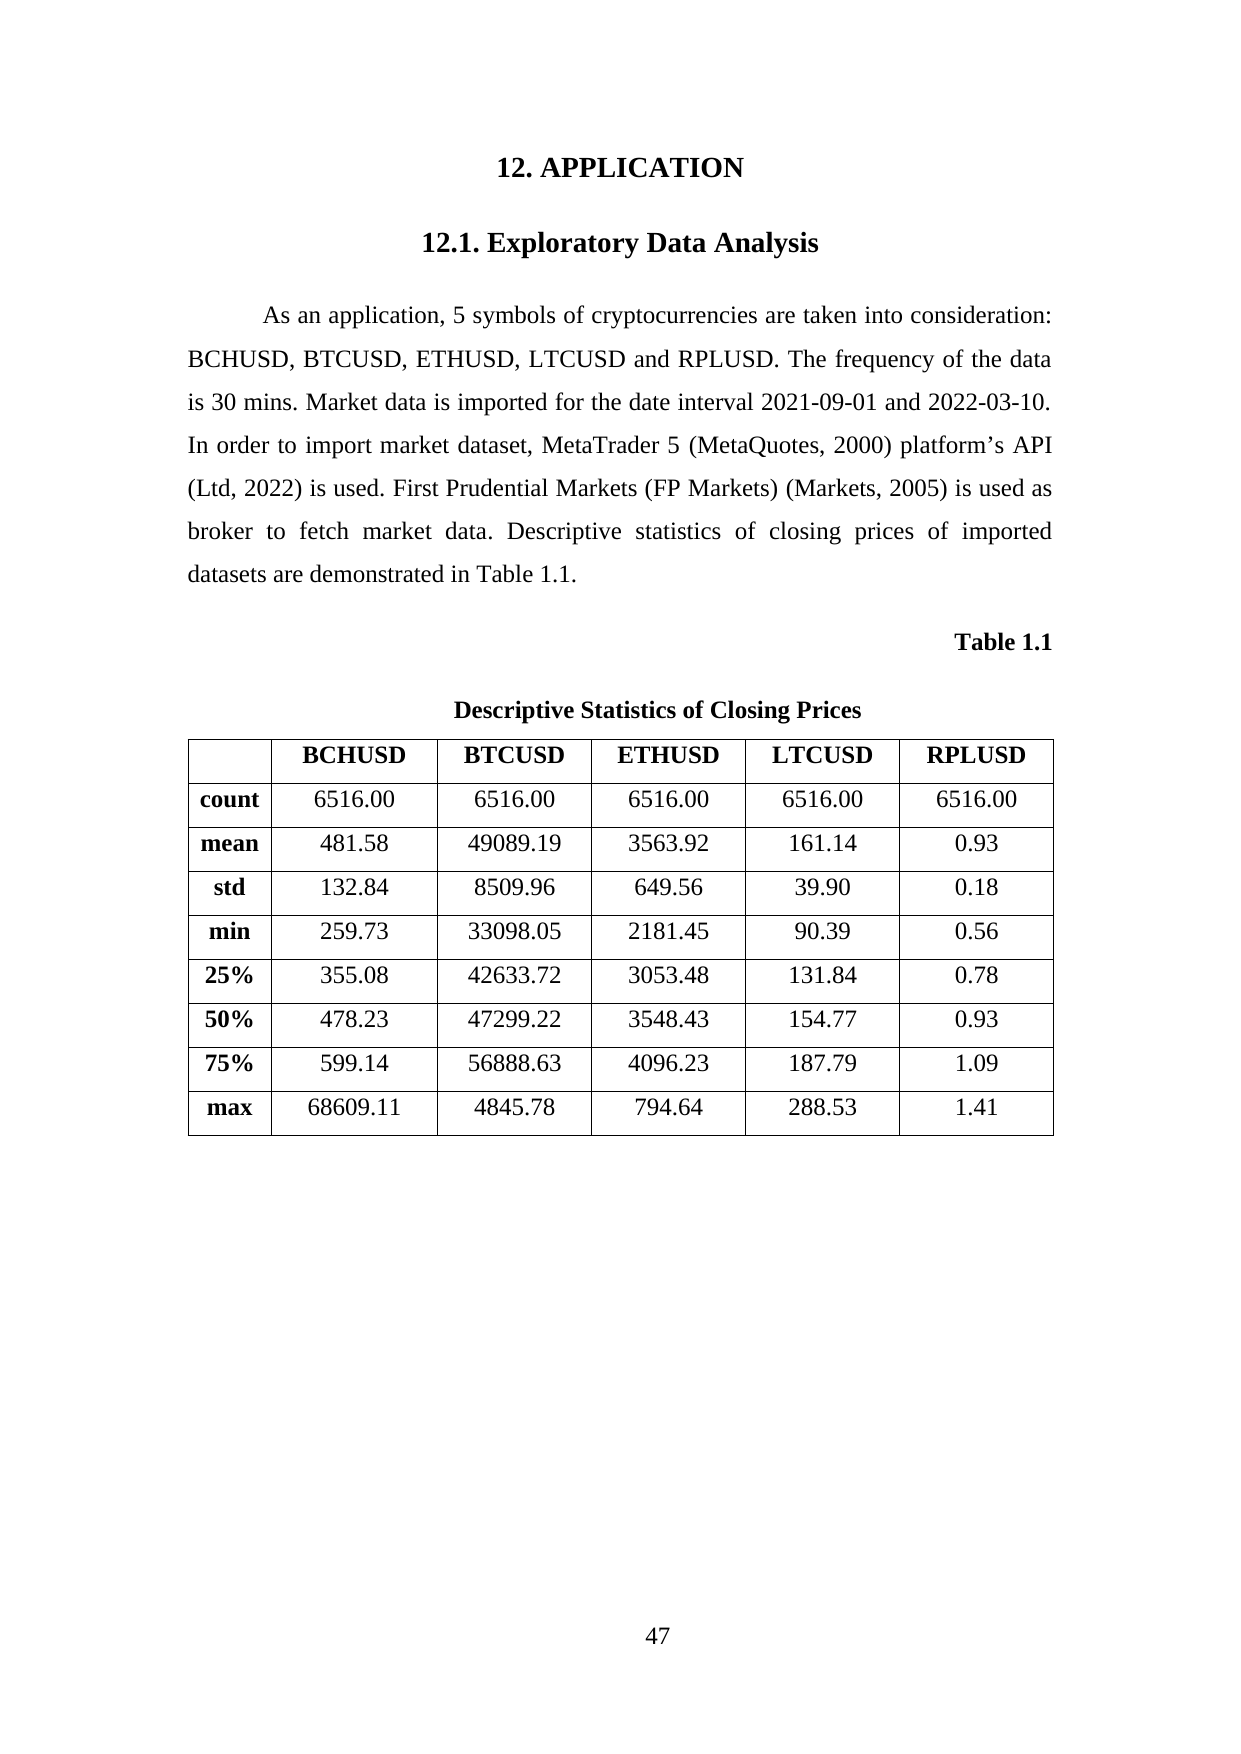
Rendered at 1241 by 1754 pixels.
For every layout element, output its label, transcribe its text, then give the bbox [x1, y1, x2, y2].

table_cell 288.53 [746, 1092, 899, 1135]
table_cell 0.93 [900, 828, 1053, 871]
table_cell 478.23 [272, 1004, 437, 1047]
table_cell min [189, 916, 271, 959]
subtitle APPLICATION [187, 150, 1053, 183]
table_cell 0.93 [900, 1004, 1053, 1047]
table_cell 599.14 [272, 1048, 437, 1091]
table_header LTCUSD [746, 740, 899, 783]
table_cell 42633.72 [438, 960, 591, 1003]
table_cell 4845.78 [438, 1092, 591, 1135]
table_cell 47299.22 [438, 1004, 591, 1047]
table_header BCHUSD [272, 740, 437, 783]
table_cell 8509.96 [438, 872, 591, 915]
table_cell 3053.48 [592, 960, 745, 1003]
table_cell 355.08 [272, 960, 437, 1003]
table_cell 259.73 [272, 916, 437, 959]
table_cell 6516.00 [272, 784, 437, 827]
table_header [189, 740, 271, 783]
table_header RPLUSD [900, 740, 1053, 783]
table_cell 187.79 [746, 1048, 899, 1091]
table_header ETHUSD [592, 740, 745, 783]
table_cell 3548.43 [592, 1004, 745, 1047]
table_cell 0.18 [900, 872, 1053, 915]
table_cell 4096.23 [592, 1048, 745, 1091]
table_cell 6516.00 [900, 784, 1053, 827]
table_cell 132.84 [272, 872, 437, 915]
text As an application, 5 symbols of cryptocurrencies are taken into consideration: BCHUSD, BTCUSD, ETHUSD, LTCUSD and RPLUSD. The frequency of the data is 30 mins. Market data is imported for the date interval 2021-09-01 and 2022-03-10. In order to import market dataset, MetaTrader 5 platform’s API is used. First Prudential Markets (FP Markets) is used as broker to fetch market data. Descriptive statistics of closing prices of imported datasets are demonstrated in Table 1.1. [187, 301, 1053, 588]
subtitle Exploratory Data Analysis [187, 225, 1053, 259]
table_cell count [189, 784, 271, 827]
table_cell 154.77 [746, 1004, 899, 1047]
table_cell 794.64 [592, 1092, 745, 1135]
table_cell 0.78 [900, 960, 1053, 1003]
table_cell 39.90 [746, 872, 899, 915]
table_cell 131.84 [746, 960, 899, 1003]
table_cell 56888.63 [438, 1048, 591, 1091]
table_cell 6516.00 [592, 784, 745, 827]
table_cell mean [189, 828, 271, 871]
table_cell 75% [189, 1048, 271, 1091]
table_cell 6516.00 [438, 784, 591, 827]
table_cell std [189, 872, 271, 915]
table_cell 0.56 [900, 916, 1053, 959]
text Descriptive Statistics of Closing Prices [187, 696, 1053, 724]
table_cell 2181.45 [592, 916, 745, 959]
table_cell 25% [189, 960, 271, 1003]
table_cell 161.14 [746, 828, 899, 871]
table_cell 6516.00 [746, 784, 899, 827]
table_cell 1.09 [900, 1048, 1053, 1091]
table_cell 3563.92 [592, 828, 745, 871]
table_cell 68609.11 [272, 1092, 437, 1135]
table_cell 33098.05 [438, 916, 591, 959]
table_cell 50% [189, 1004, 271, 1047]
table_cell 49089.19 [438, 828, 591, 871]
table_cell max [189, 1092, 271, 1135]
table_cell 481.58 [272, 828, 437, 871]
table_header BTCUSD [438, 740, 591, 783]
table_cell 1.41 [900, 1092, 1053, 1135]
table_cell 649.56 [592, 872, 745, 915]
table_cell 90.39 [746, 916, 899, 959]
